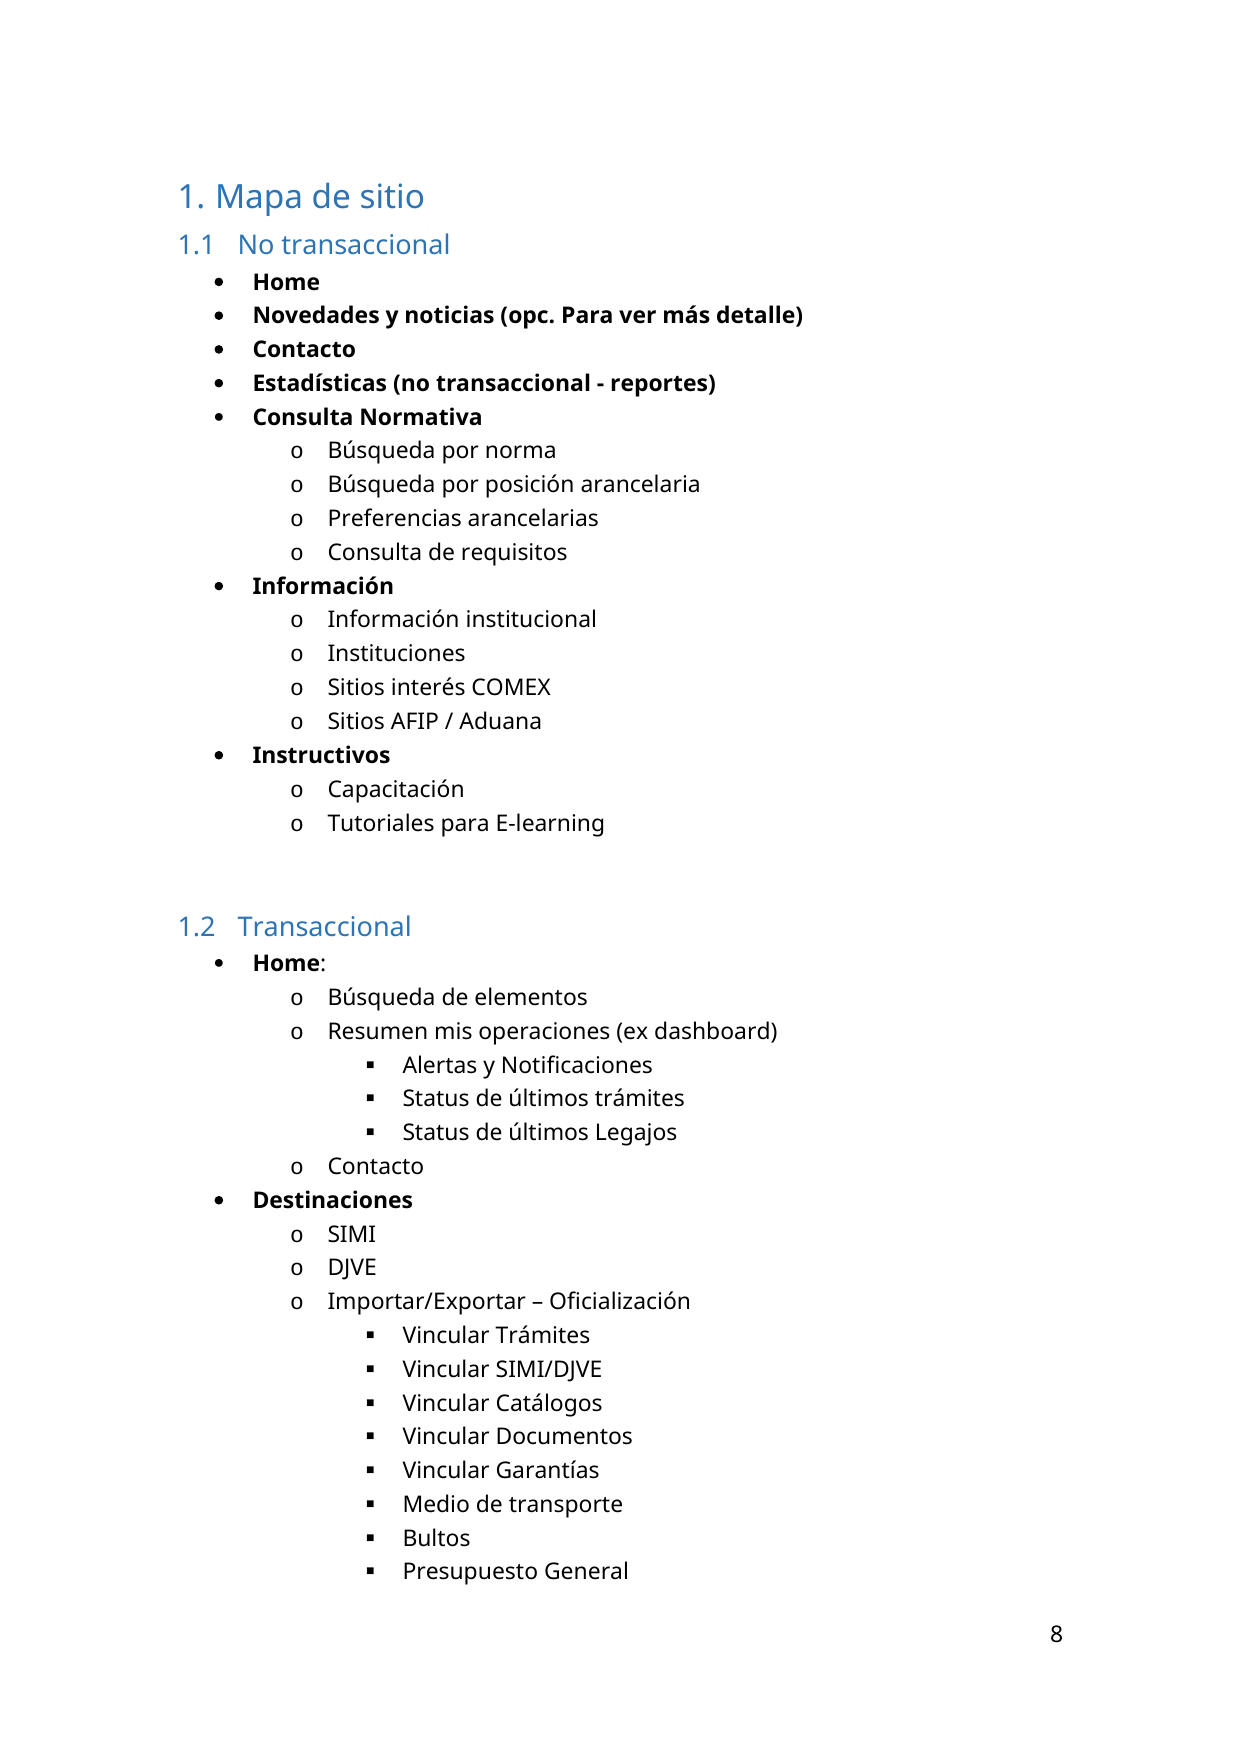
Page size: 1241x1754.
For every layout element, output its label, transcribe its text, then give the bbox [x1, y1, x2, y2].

list DJVE [290, 1251, 1063, 1283]
list Sitios AFIP / Aduana [290, 705, 1063, 736]
list Vincular Documentos [365, 1420, 1063, 1452]
list Novedades y noticias (opc. Para ver más detalle) [215, 299, 1063, 331]
subtitle Mapa de sitio [177, 173, 1063, 218]
list Presupuesto General [365, 1555, 1063, 1587]
list Bultos [365, 1522, 1063, 1553]
list Vincular Garantías [365, 1454, 1063, 1485]
list Contacto [290, 1150, 1063, 1181]
list Búsqueda por posición arancelaria [290, 468, 1063, 499]
list SIMI [290, 1217, 1063, 1249]
list Instructivos [215, 739, 1063, 770]
list Medio de transporte [365, 1488, 1063, 1519]
list Vincular Trámites [365, 1319, 1063, 1350]
list Búsqueda de elementos [290, 981, 1063, 1012]
subtitle Transaccional [177, 907, 1063, 944]
list Sitios interés COMEX [290, 671, 1063, 702]
list Vincular SIMI/DJVE [365, 1353, 1063, 1384]
list Status de últimos trámites [365, 1082, 1063, 1114]
list Información [215, 570, 1063, 601]
list Instituciones [290, 637, 1063, 669]
subtitle No transaccional [177, 226, 1063, 263]
list Alertas y Notificaciones [365, 1049, 1063, 1080]
list Destinaciones [215, 1184, 1063, 1215]
list Home: [215, 947, 1063, 978]
list Preferencias arancelarias [290, 502, 1063, 533]
list Consulta de requisitos [290, 536, 1063, 567]
list Home [215, 266, 1063, 297]
list Tutoriales para E-learning [290, 806, 1063, 838]
list Capacitación [290, 773, 1063, 804]
list Status de últimos Legajos [365, 1116, 1063, 1147]
list Consulta Normativa [215, 401, 1063, 432]
list Información institucional [290, 603, 1063, 635]
list Resumen mis operaciones (ex dashboard) [290, 1015, 1063, 1046]
list Importar/Exportar – Oficialización [290, 1285, 1063, 1317]
list Búsqueda por norma [290, 434, 1063, 466]
list Vincular Catálogos [365, 1387, 1063, 1418]
list Estadísticas (no transaccional - reportes) [215, 367, 1063, 398]
list Contacto [215, 333, 1063, 364]
